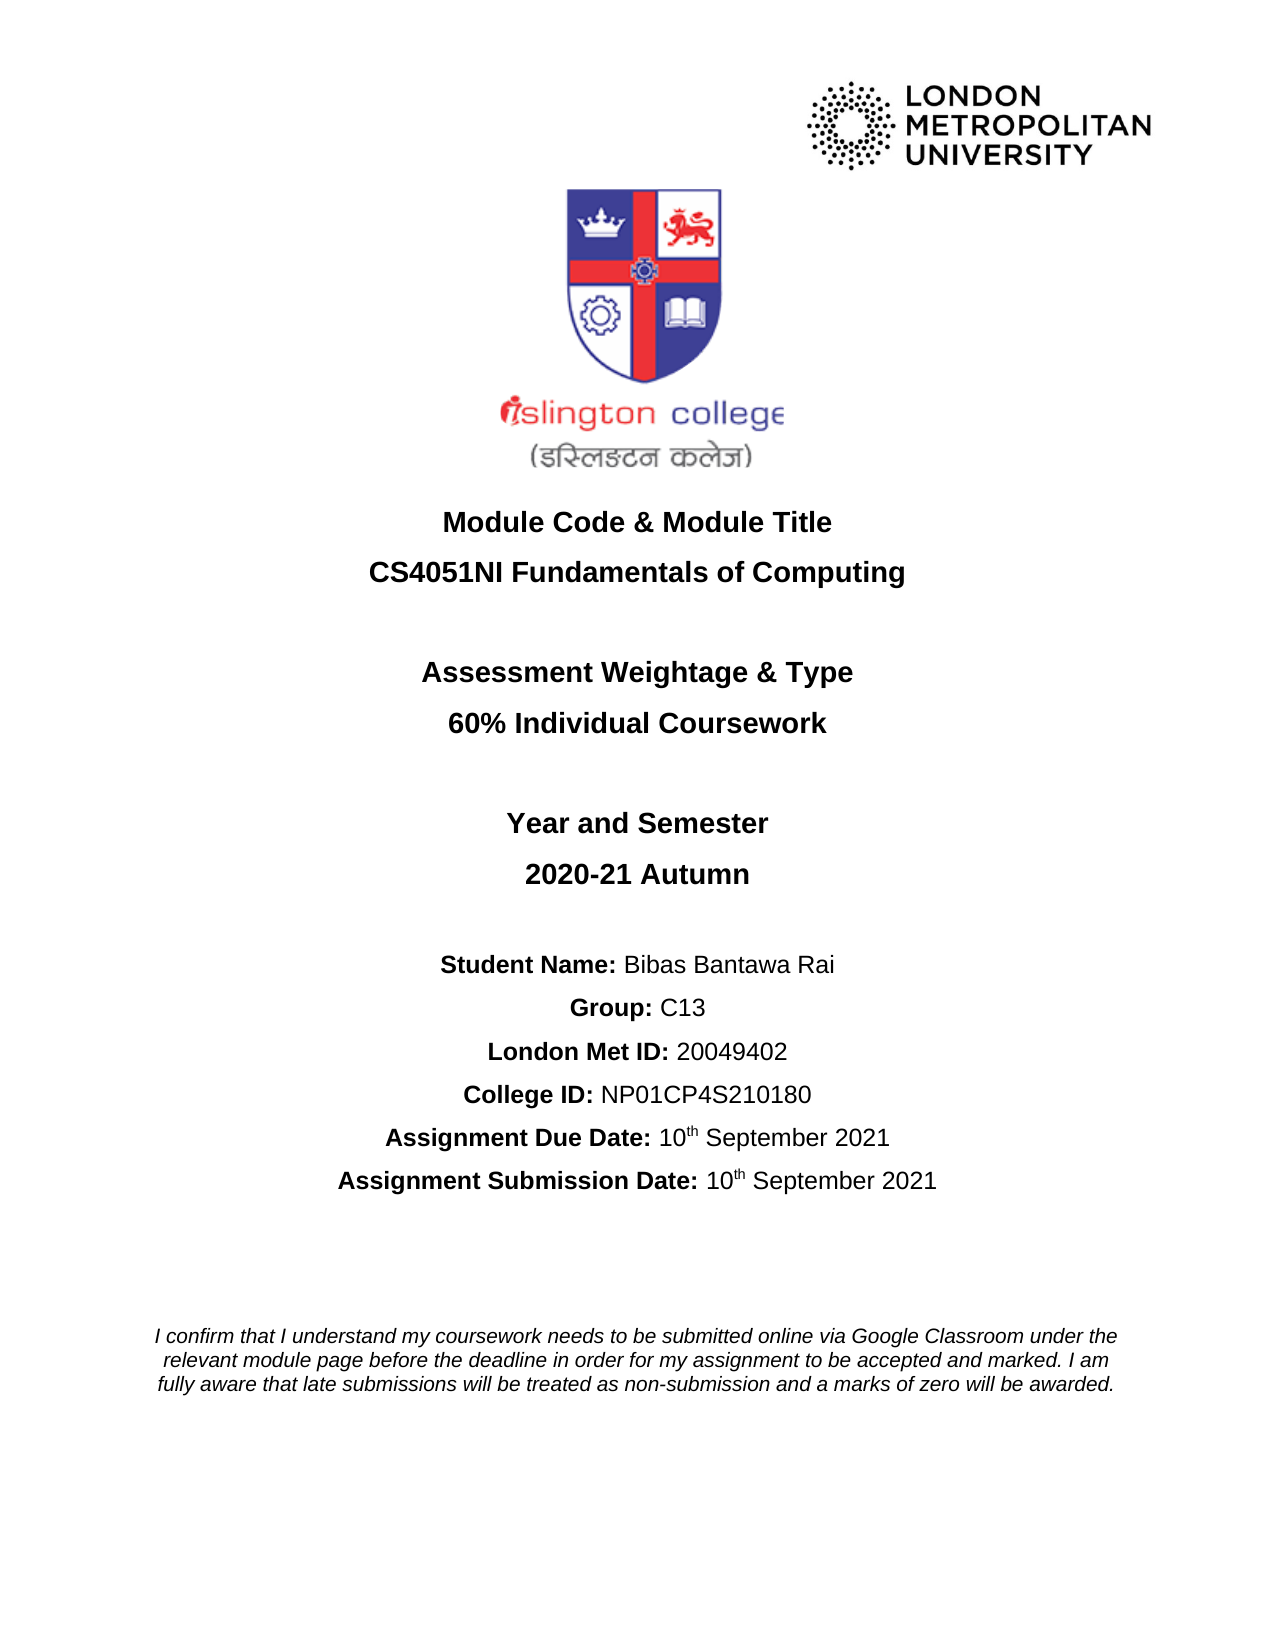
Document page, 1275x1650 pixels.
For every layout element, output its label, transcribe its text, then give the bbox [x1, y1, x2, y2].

text Student Name: Bibas Bantawa Rai [150, 950, 1125, 979]
picture [801, 22, 1156, 229]
text 2020-21 Autumn [150, 857, 1125, 890]
text I confirm that I understand my coursework needs to be submitted online via Google Classroom under the relevant module page before the deadline in order for my assignment to be accepted and marked. I am fully aware that late submissions will be treated as non-submission and a marks of zero will be awarded. [150, 1324, 1125, 1396]
text College ID: NP01CP4S210180 [150, 1079, 1125, 1108]
text London Met ID: 20049402 [150, 1036, 1125, 1065]
text CS4051NI Fundamentals of Computing [150, 555, 1125, 588]
text Assessment Weightage & Type [150, 656, 1125, 689]
text Assignment Submission Date: 10th September 2021 [150, 1166, 1125, 1194]
text Group: C13 [150, 993, 1125, 1022]
text Year and Semester [150, 806, 1125, 840]
text Assignment Due Date: 10th September 2021 [150, 1123, 1125, 1151]
text 60% Individual Coursework [150, 706, 1125, 739]
picture [500, 189, 784, 468]
text Module Code & Module Title [150, 504, 1125, 538]
